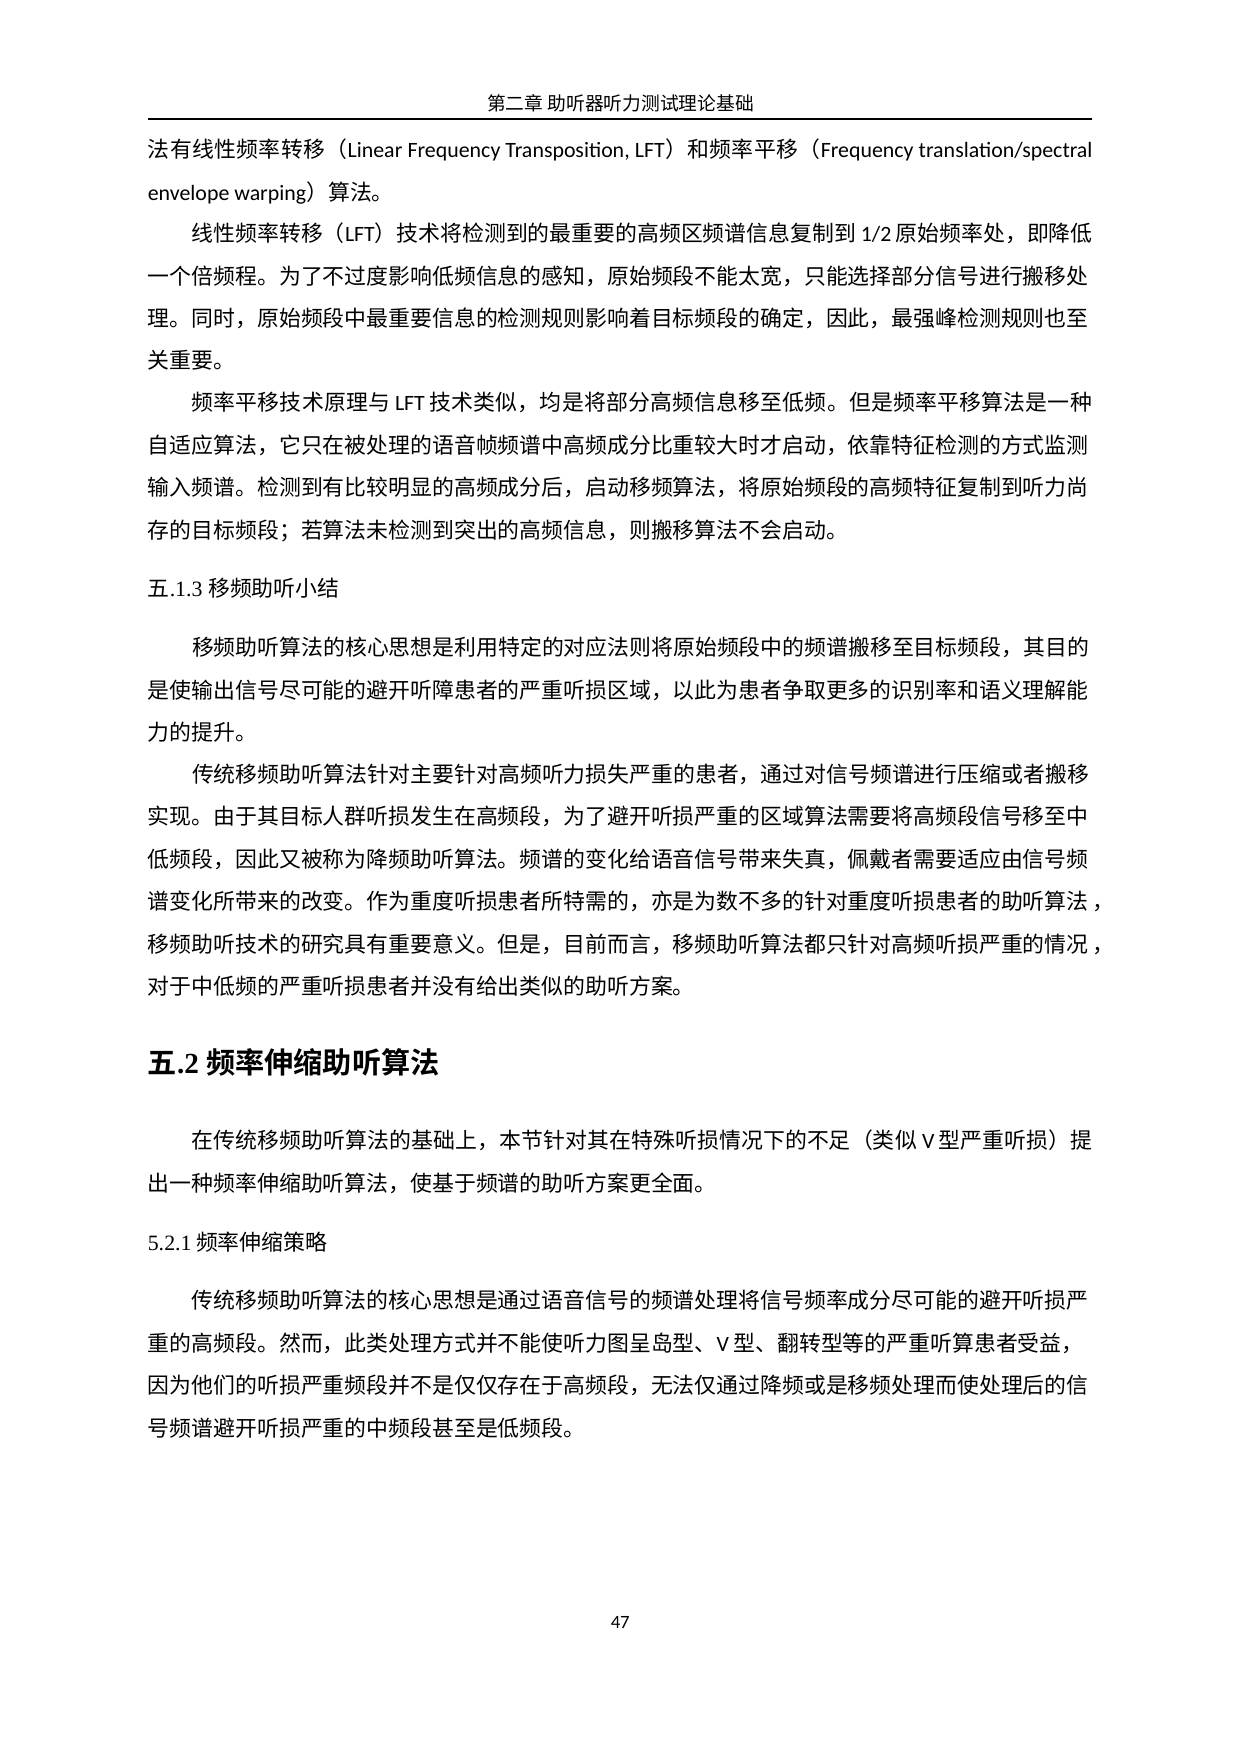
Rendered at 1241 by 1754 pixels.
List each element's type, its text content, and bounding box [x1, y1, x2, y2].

list 频率伸缩助听算法 [148, 1027, 1092, 1094]
text 频率平移技术原理与LFT技术类似，均是将部分高频信息移至低频。但是频率平移算法是一种自适应算法，它只在被处理的语音帧频谱中高频成分比重较大时才启动，依靠特征检测的方式监测输入频谱。检测到有比较明显的高频成分后，启动移频算法，将原始频段的高频特征复制到听力尚存的目标频段；若算法未检测到突出的高频信息，则搬移算法不会启动。 [148, 384, 1092, 545]
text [148, 131, 1092, 207]
text 线性频率转移（LFT）技术将检测到的最重要的高频区频谱信息复制到1/2原始频率处，即降低一个倍频程。为了不过度影响低频信息的感知，原始频段不能太宽，只能选择部分信号进行搬移处理。同时，原始频段中最重要信息的检测规则影响着目标频段的确定，因此，最强峰检测规则也至关重要。 [148, 215, 1092, 376]
list 传统移频助听算法的核心思想是通过语音信号的频谱处理将信号频率成分尽可能的避开听损严重的高频段。然而，此类处理方式并不能使听力图呈岛型、V型、翻转型等的严重听算患者受益，因为他们的听损严重频段并不是仅仅存在于高频段，无法仅通过降频或是移频处理而使处理后的信号频谱避开听损严重的中频段甚至是低频段。 [148, 1282, 1092, 1443]
text 传统移频助听算法针对主要针对高频听力损失严重的患者，通过对信号频谱进行压缩或者搬移实现。由于其目标人群听损发生在高频段，为了避开听损严重的区域算法需要将高频段信号移至中低频段，因此又被称为降频助听算法。频谱的变化给语音信号带来失真，佩戴者需要适应由信号频谱变化所带来的改变。作为重度听损患者所特需的，亦是为数不多的针对重度听损患者的助听算法，移频助听技术的研究具有重要意义。但是，目前而言，移频助听算法都只针对高频听损严重的情况，对于中低频的严重听损患者并没有给出类似的助听方案。 [148, 756, 1092, 1002]
text 在传统移频助听算法的基础上，本节针对其在特殊听损情况下的不足（类似V型严重听损）提出一种频率伸缩助听算法，使基于频谱的助听方案更全面。 [148, 1122, 1092, 1198]
list 移频助听小结 [148, 570, 1092, 604]
text 5.2.1频率伸缩策略 [148, 1223, 1092, 1257]
text 移频助听算法的核心思想是利用特定的对应法则将原始频段中的频谱搬移至目标频段，其目的是使输出信号尽可能的避开听障患者的严重听损区域，以此为患者争取更多的识别率和语义理解能力的提升。 [148, 629, 1092, 748]
